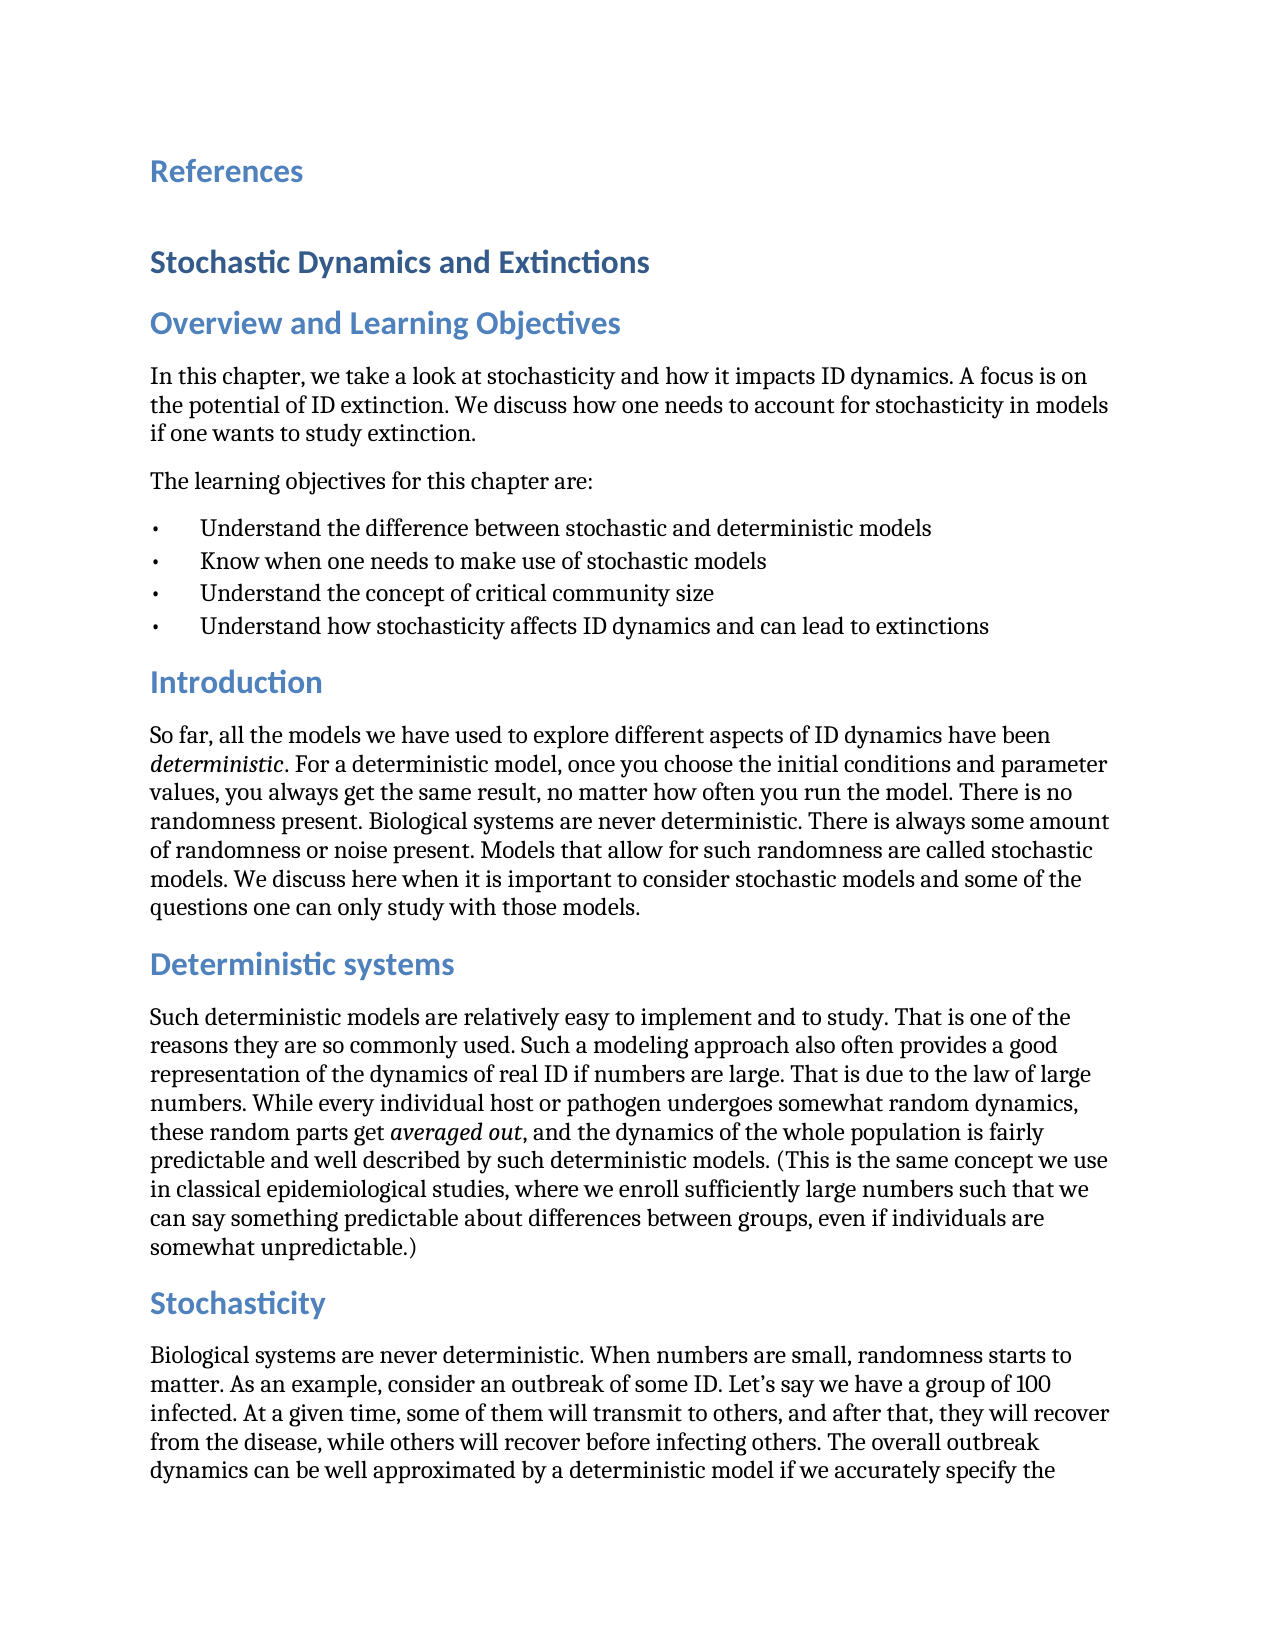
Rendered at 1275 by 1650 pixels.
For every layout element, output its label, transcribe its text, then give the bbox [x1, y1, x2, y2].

subtitle Deterministic systems [150, 943, 1125, 984]
text So far, all the models we have used to explore different aspects of ID dynamics have been deterministic. For a deterministic model, once you choose the initial conditions and parameter values, you always get the same result, no matter how often you run the model. There is no randomness present. Biological systems are never deterministic. There is always some amount of randomness or noise present. Models that allow for such randomness are called stochastic models. We discuss here when it is important to consider stochastic models and some of the questions one can only study with those models. [150, 721, 1125, 922]
subtitle Stochasticity [150, 1282, 1125, 1323]
list Understand the difference between stochastic and deterministic models [150, 514, 1125, 543]
subtitle References [150, 150, 1125, 191]
list Know when one needs to make use of stochastic models [150, 547, 1125, 576]
text The learning objectives for this chapter are: [150, 467, 1125, 496]
list Understand the concept of critical community size [150, 579, 1125, 608]
subtitle Overview and Learning Objectives [150, 302, 1125, 343]
text Such deterministic models are relatively easy to implement and to study. That is one of the reasons they are so commonly used. Such a modeling approach also often provides a good representation of the dynamics of real ID if numbers are large. That is due to the law of large numbers. While every individual host or pathogen undergoes somewhat random dynamics, these random parts get averaged out, and the dynamics of the whole population is fairly predictable and well described by such deterministic models. (This is the same concept we use in classical epidemiological studies, where we enroll sufficiently large numbers such that we can say something predictable about differences between groups, even if individuals are somewhat unpredictable.) [150, 1002, 1125, 1261]
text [150, 1341, 1125, 1485]
list Understand how stochasticity affects ID dynamics and can lead to extinctions [150, 612, 1125, 641]
subtitle Stochastic Dynamics and Extinctions [150, 241, 1125, 281]
subtitle Introduction [150, 661, 1125, 702]
text In this chapter, we take a look at stochasticity and how it impacts ID dynamics. A focus is on the potential of ID extinction. We discuss how one needs to account for stochasticity in models if one wants to study extinction. [150, 362, 1125, 448]
